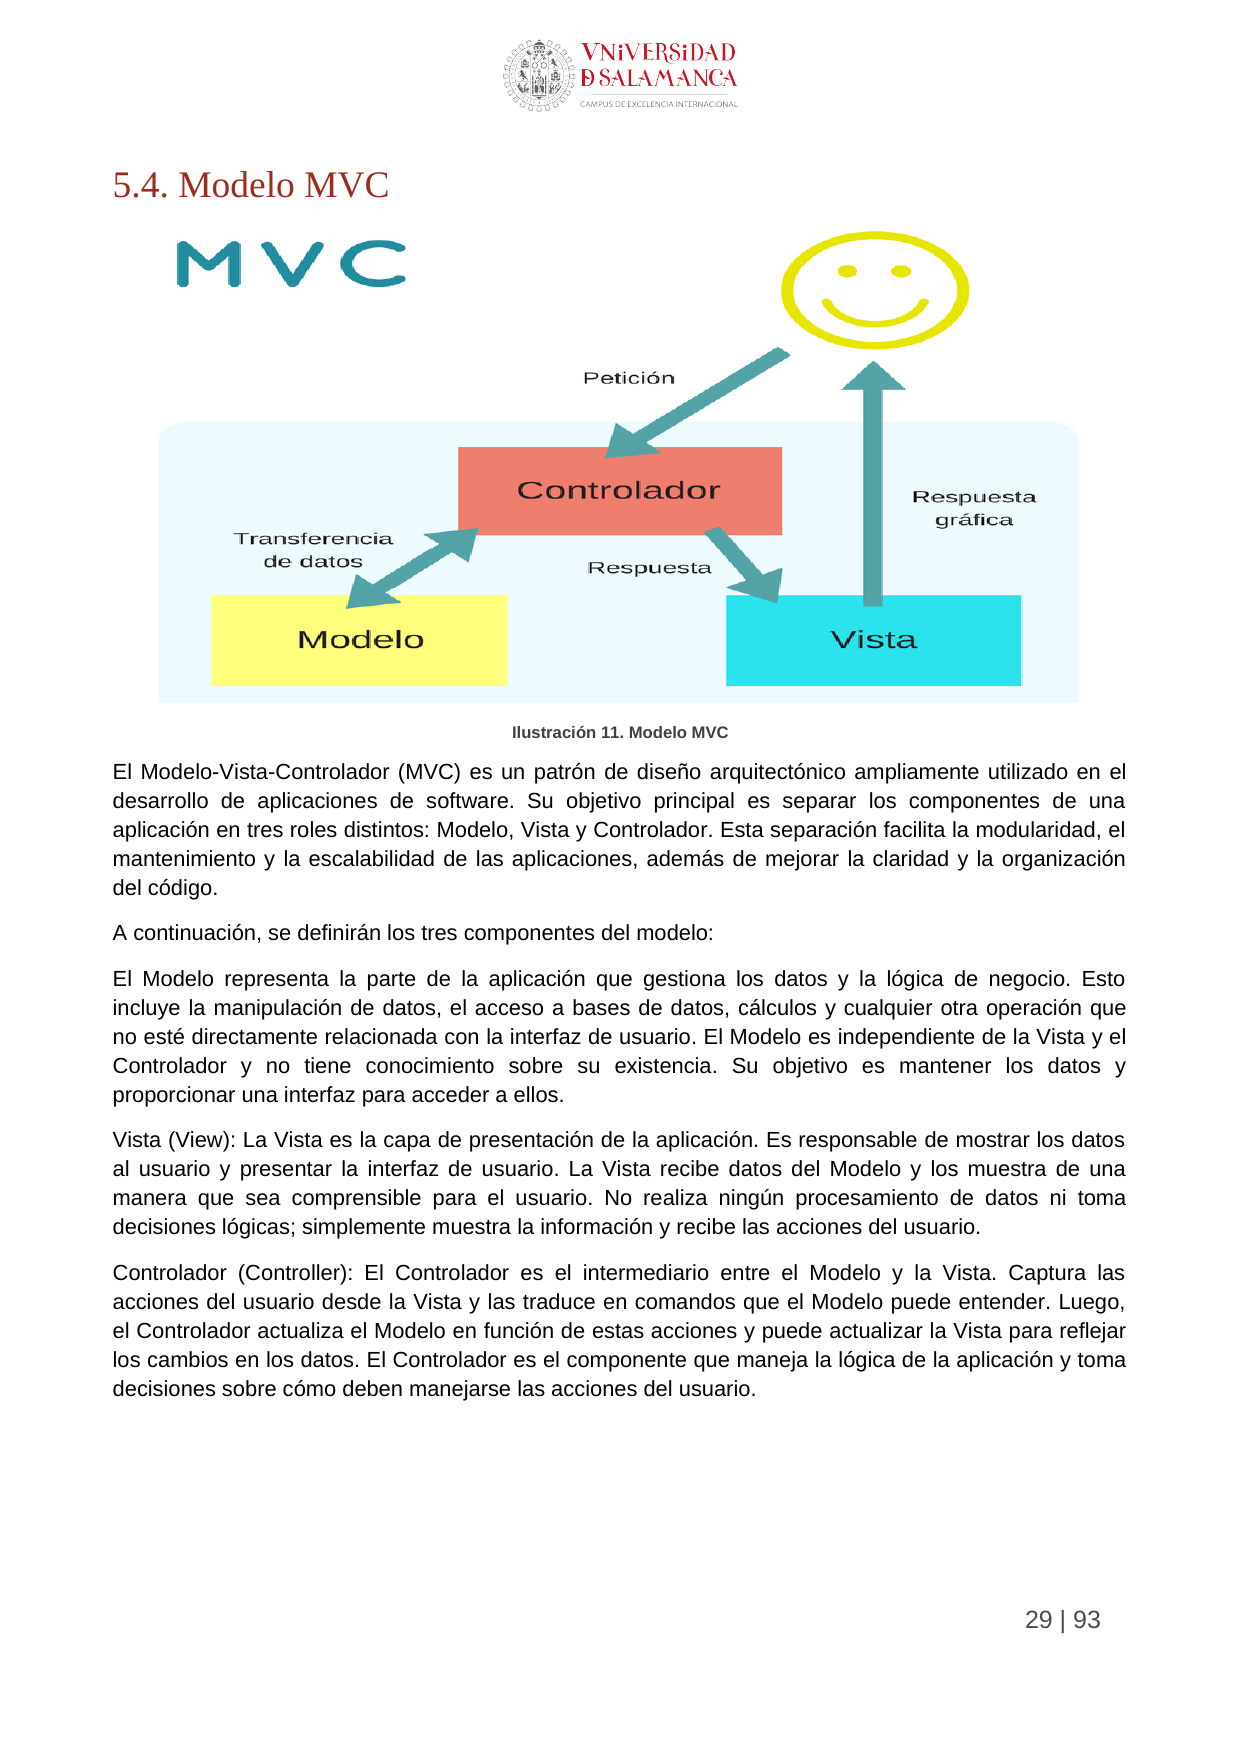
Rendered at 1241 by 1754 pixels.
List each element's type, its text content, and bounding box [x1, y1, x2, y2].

picture [499, 36, 742, 116]
text Controlador (Controller): El Controlador es el intermediario entre el Modelo y la Vista. Captura las acciones del usuario desde la Vista y las traduce en comandos que el Modelo puede entender. Luego, el Controlador actualiza el Modelo en función de estas acciones y puede actualizar la Vista para reflejar los cambios en los datos. El Controlador es el componente que maneja la lógica de la aplicación y toma decisiones sobre cómo deben manejarse las acciones del usuario. [112, 1260, 1128, 1401]
text Vista (View): La Vista es la capa de presentación de la aplicación. Es responsable de mostrar los datos al usuario y presentar la interfaz de usuario. La Vista recibe datos del Modelo y los muestra de una manera que sea comprensible para el usuario. No realiza ningún procesamiento de datos ni toma decisiones lógicas; simplemente muestra la información y recibe las acciones del usuario. [112, 1127, 1128, 1239]
text A continuación, se definirán los tres componentes del modelo: [112, 920, 1128, 945]
text El Modelo representa la parte de la aplicación que gestiona los datos y la lógica de negocio. Esto incluye la manipulación de datos, el acceso a bases de datos, cálculos y cualquier otra operación que no esté directamente relacionada con la interfaz de usuario. El Modelo es independiente de la Vista y el Controlador y no tiene conocimiento sobre su existencia. Su objetivo es mantener los datos y proporcionar una interfaz para acceder a ellos. [112, 966, 1128, 1107]
text El Modelo-Vista-Controlador (MVC) es un patrón de diseño arquitectónico ampliamente utilizado en el desarrollo de aplicaciones de software. Su objetivo principal es separar los componentes de una aplicación en tres roles distintos: Modelo, Vista y Controlador. Esta separación facilita la modularidad, el mantenimiento y la escalabilidad de las aplicaciones, además de mejorar la claridad y la organización del código. [112, 759, 1128, 900]
picture [134, 205, 1107, 703]
subtitle 5.4. Modelo MVC [112, 162, 1128, 206]
